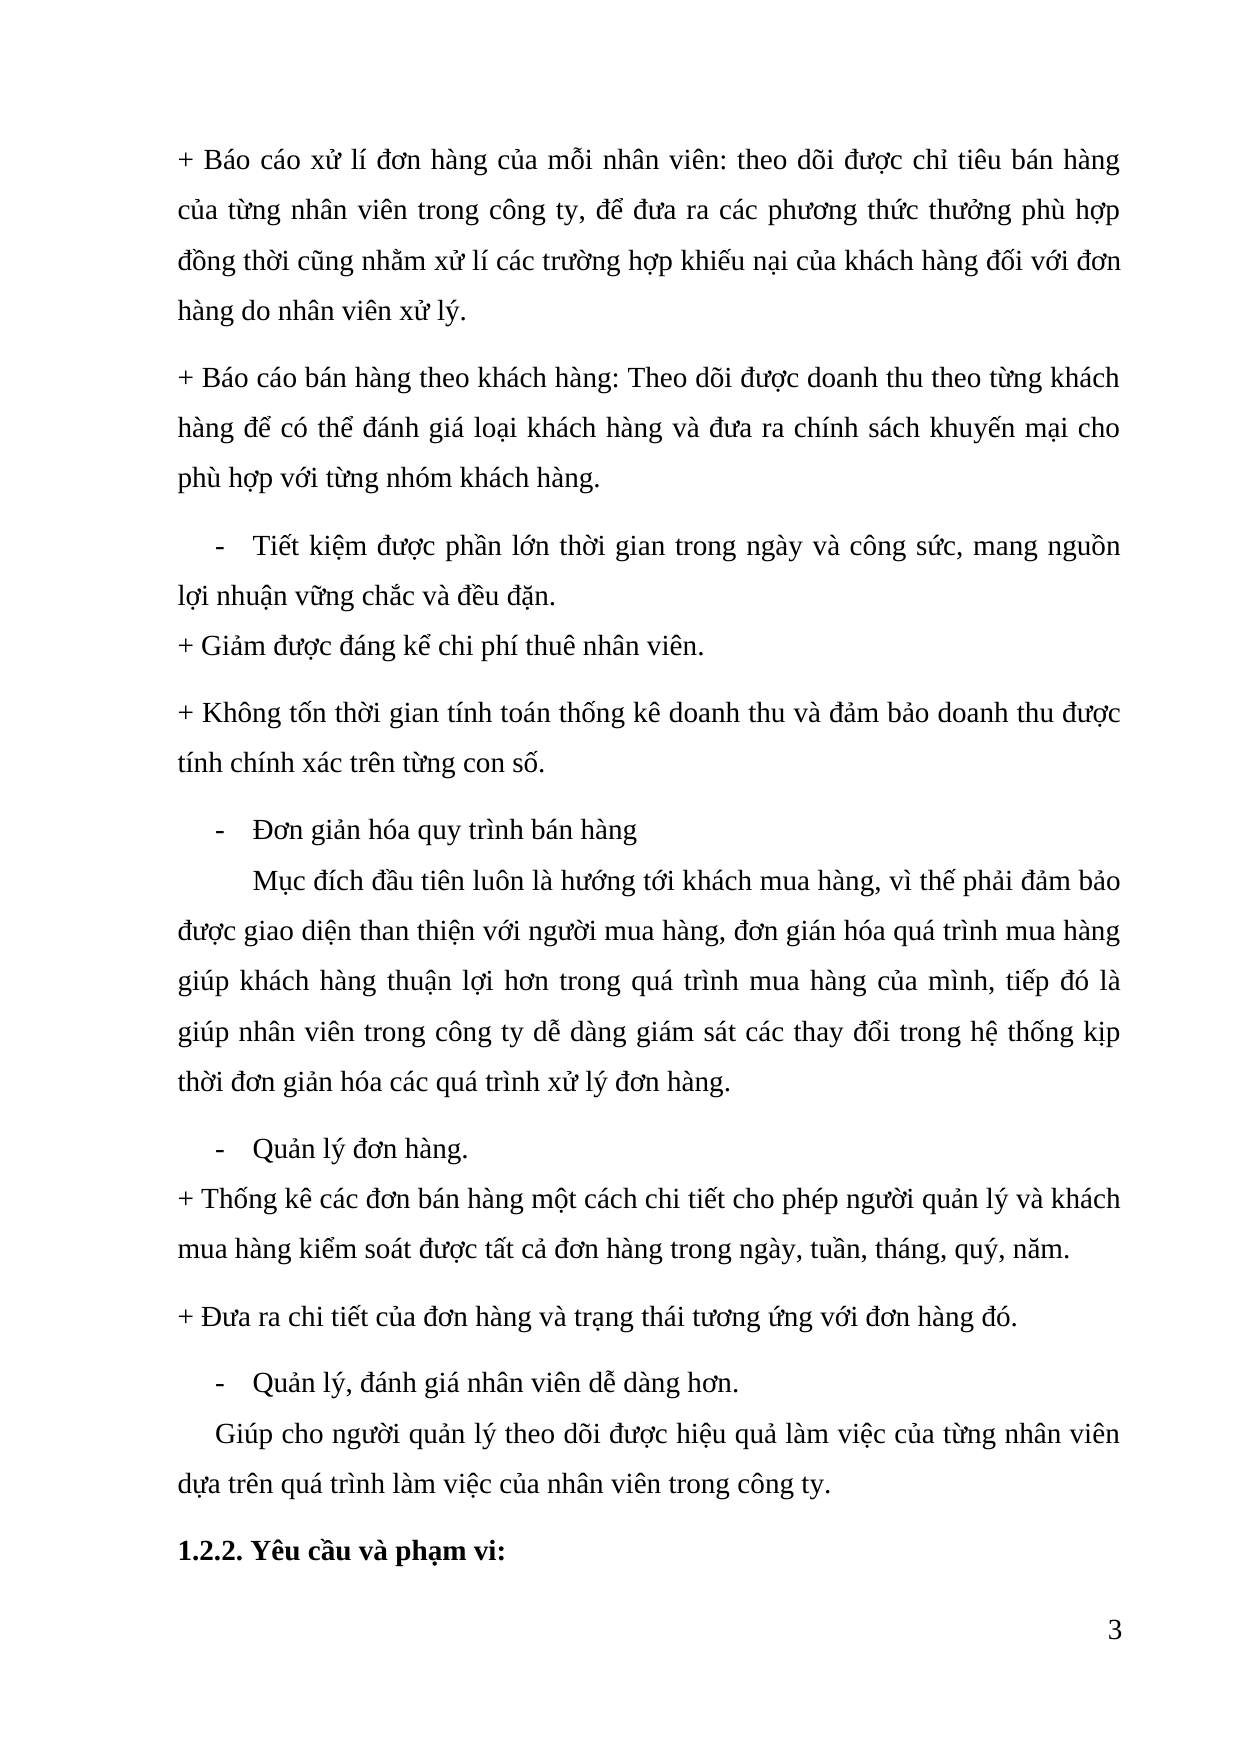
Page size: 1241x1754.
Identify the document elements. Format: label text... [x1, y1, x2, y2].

list Đơn giản hóa quy trình bán hàng [177, 812, 1122, 846]
text + Giảm được đáng kể chi phí thuê nhân viên. [177, 628, 1122, 662]
list Tiết kiệm được phần lớn thời gian trong ngày và công sức, mang nguồn lợi nhuận vững chắc và đều đặn. [177, 528, 1122, 611]
text + Đưa ra chi tiết của đơn hàng và trạng thái tương ứng với đơn hàng đó. [177, 1299, 1122, 1332]
list Quản lý, đánh giá nhân viên dễ dàng hơn. [177, 1366, 1122, 1399]
text Yêu cầu và phạm vi: [177, 1533, 1152, 1567]
text + Không tốn thời gian tính toán thống kê doanh thu và đảm bảo doanh thu được tính chính xác trên từng con số. [177, 695, 1122, 779]
text + Báo cáo bán hàng theo khách hàng: Theo dõi được doanh thu theo từng khách hàng để có thể đánh giá loại khách hàng và đưa ra chính sách khuyến mại cho phù hợp với từng nhóm khách hàng. [177, 360, 1122, 494]
text Giúp cho người quản lý theo dõi được hiệu quả làm việc của từng nhân viên dựa trên quá trình làm việc của nhân viên trong công ty. [177, 1416, 1122, 1500]
text Mục đích đầu tiên luôn là hướng tới khách mua hàng, vì thế phải đảm bảo được giao diện than thiện với người mua hàng, đơn gián hóa quá trình mua hàng giúp khách hàng thuận lợi hơn trong quá trình mua hàng của mình, tiếp đó là giúp nhân viên trong công ty dễ dàng giám sát các thay đổi trong hệ thống kịp thời đơn giản hóa các quá trình xử lý đơn hàng. [177, 863, 1122, 1098]
list Quản lý đơn hàng. [177, 1131, 1122, 1164]
text + Thống kê các đơn bán hàng một cách chi tiết cho phép người quản lý và khách mua hàng kiểm soát được tất cả đơn hàng trong ngày, tuần, tháng, quý, năm. [177, 1181, 1122, 1265]
text + Báo cáo xử lí đơn hàng của mỗi nhân viên: theo dõi được chỉ tiêu bán hàng của từng nhân viên trong công ty, để đưa ra các phương thức thưởng phù hợp đồng thời cũng nhằm xử lí các trường hợp khiếu nại của khách hàng đối với đơn hàng do nhân viên xử lý. [177, 142, 1122, 327]
